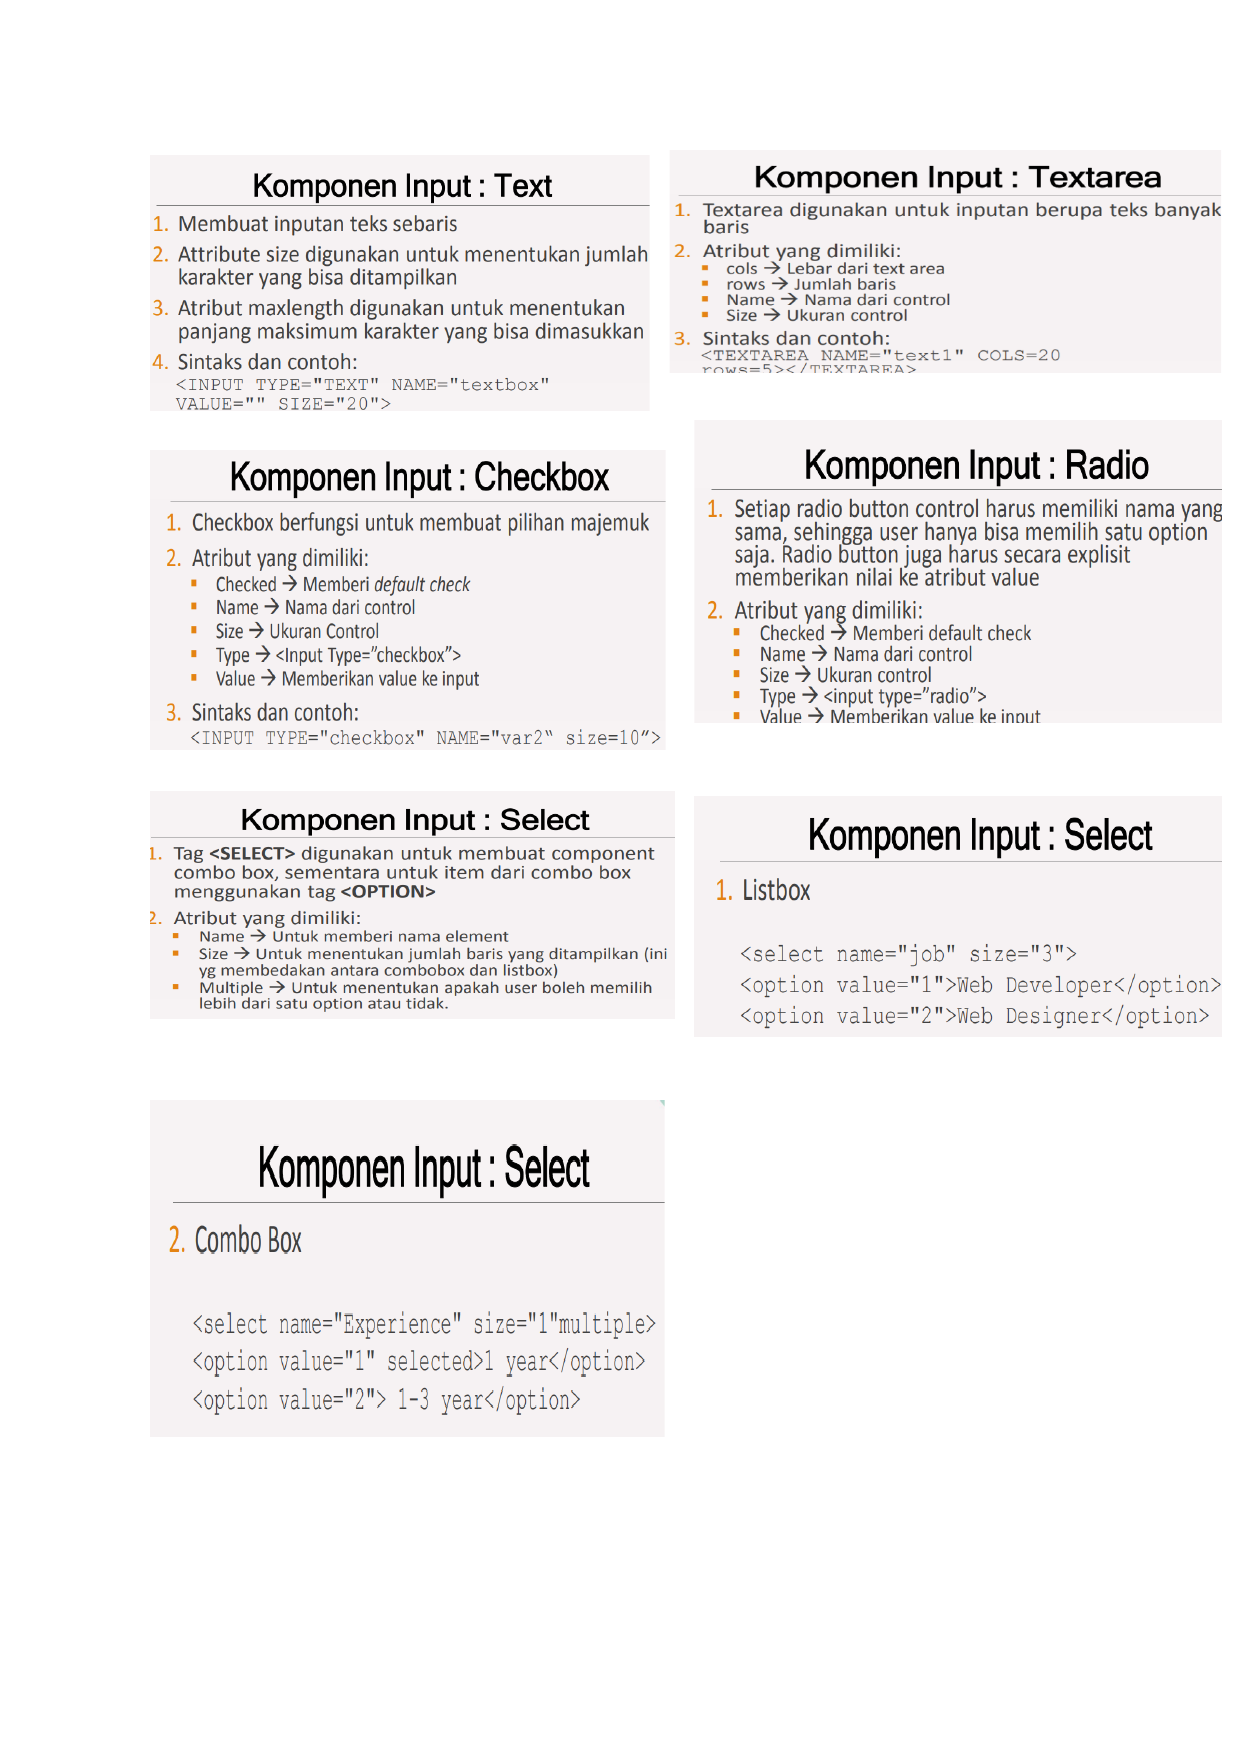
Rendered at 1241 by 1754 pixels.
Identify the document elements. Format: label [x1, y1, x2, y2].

picture [150, 791, 675, 1019]
picture [694, 796, 1222, 1037]
picture [668, 150, 1222, 372]
picture [150, 1100, 665, 1437]
picture [150, 155, 650, 411]
picture [694, 420, 1223, 723]
picture [150, 450, 665, 750]
